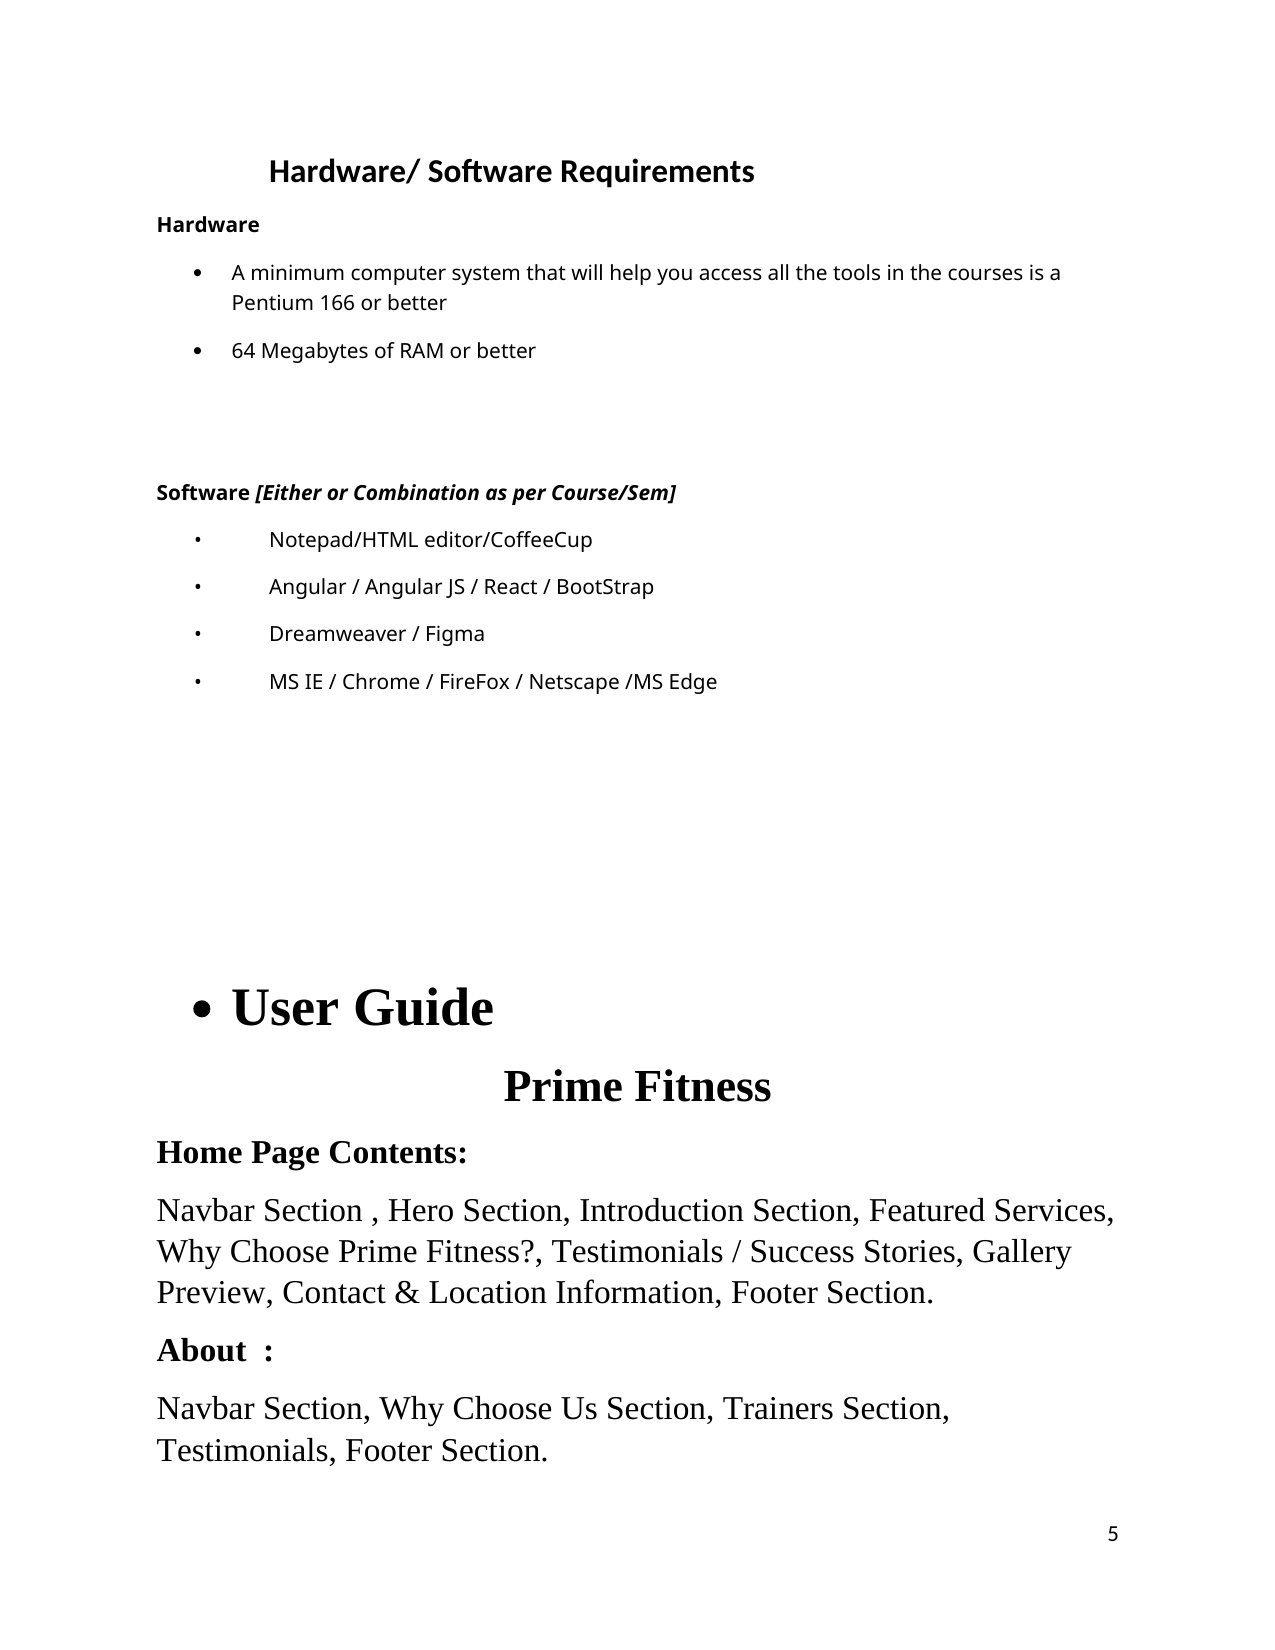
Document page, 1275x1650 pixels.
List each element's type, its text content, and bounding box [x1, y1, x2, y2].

list Notepad/HTML editor/CoffeeCup [194, 525, 1118, 553]
list A minimum computer system that will help you access all the tools in the courses is a Pentium 166 or better [194, 258, 1118, 317]
text About : [156, 1331, 1118, 1369]
list 64 Megabytes of RAM or better [194, 336, 1118, 364]
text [156, 1389, 1118, 1468]
text Prime Fitness [156, 1058, 1118, 1111]
text Software [Either or Combination as per Course/Sem] [156, 478, 1118, 506]
list Angular / Angular JS / React / BootStrap [194, 572, 1118, 601]
list User Guide [194, 974, 1118, 1037]
text Navbar Section , Hero Section, Introduction Section, Featured Services, Why Choose Prime Fitness?, Testimonials / Success Stories, Gallery Preview, Contact & Location Information, Footer Section. [156, 1190, 1118, 1311]
text Hardware [156, 211, 1118, 239]
list Hardware/ Software Requirements [269, 150, 1118, 191]
text Home Page Contents: [156, 1132, 1118, 1170]
list MS IE / Chrome / FireFox / Netscape /MS Edge [194, 667, 1118, 695]
list Dreamweaver / Figma [194, 619, 1118, 648]
